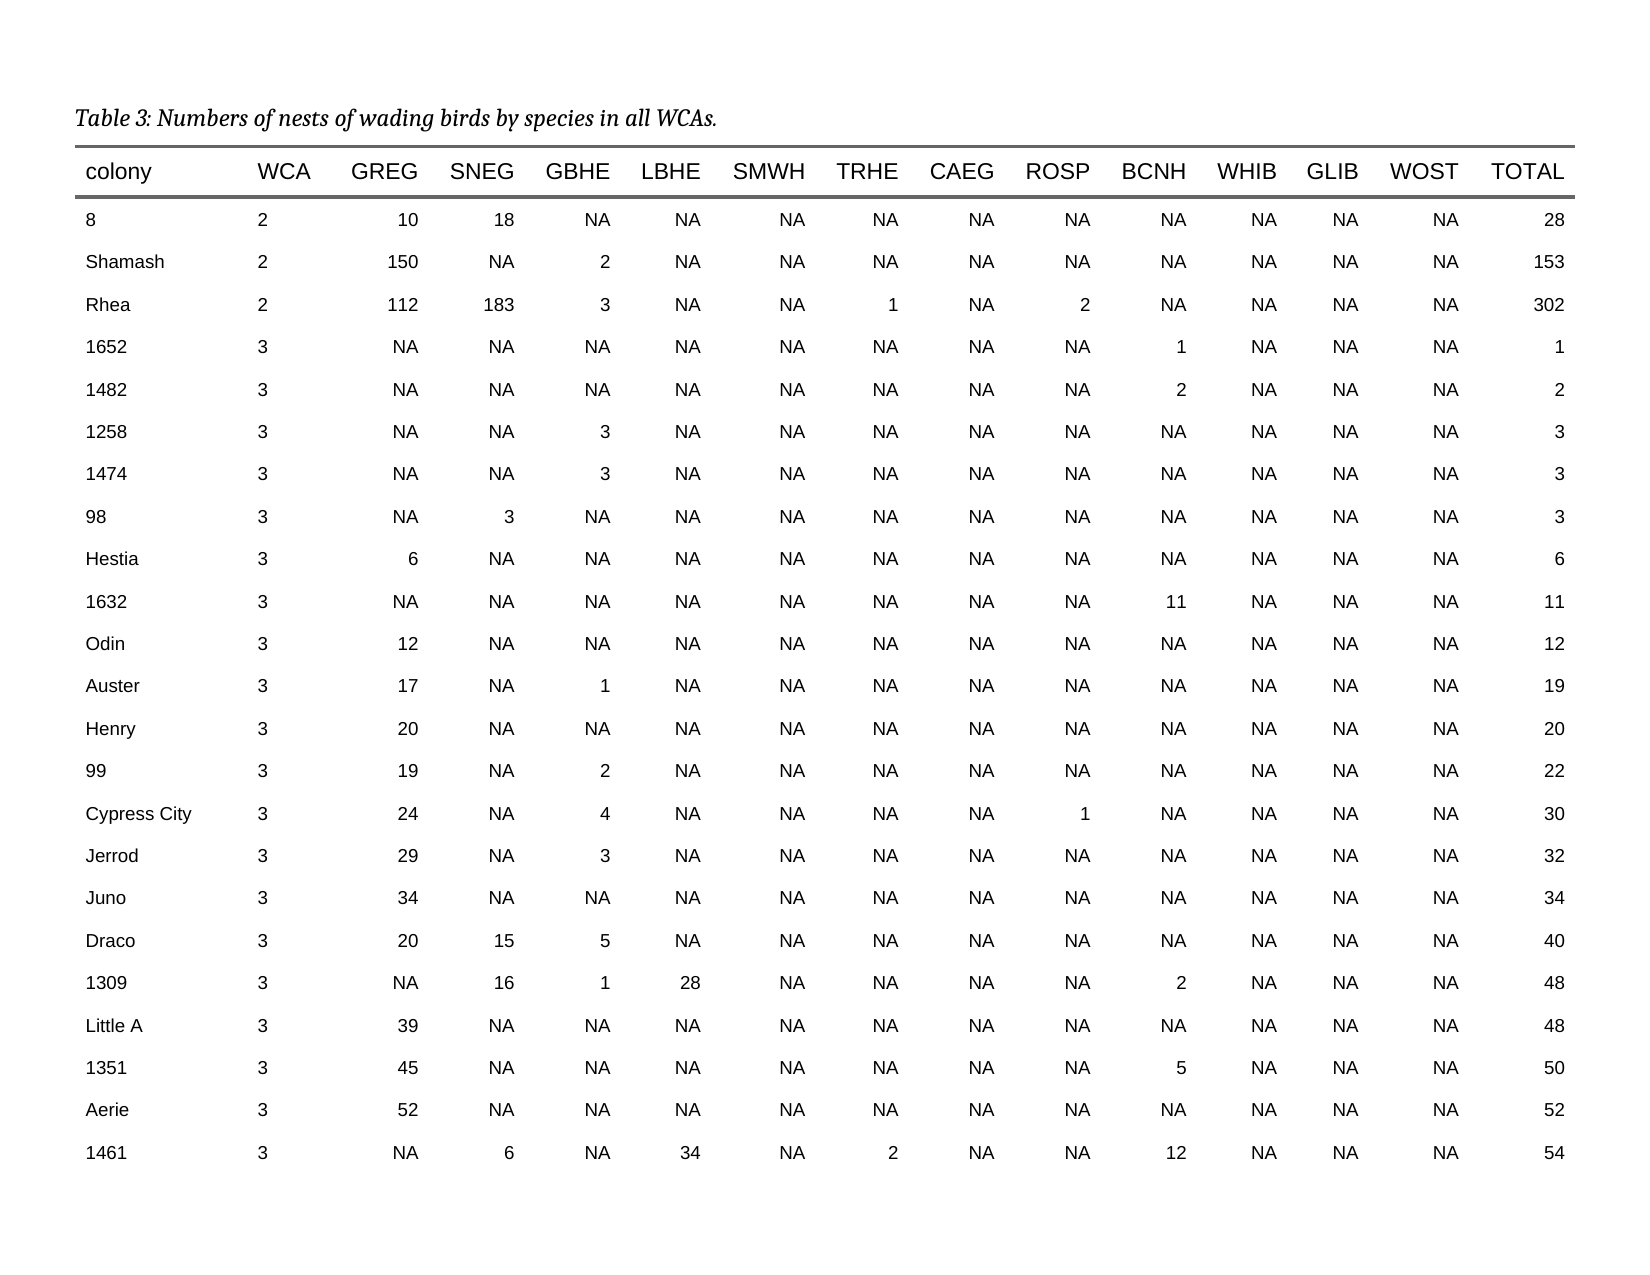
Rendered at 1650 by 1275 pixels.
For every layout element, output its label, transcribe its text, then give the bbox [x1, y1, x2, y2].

table_cell NA [909, 1004, 1005, 1046]
table_cell NA [621, 453, 711, 495]
table_cell NA [816, 453, 909, 495]
table_header GBHE [525, 148, 621, 195]
table_cell NA [621, 707, 711, 749]
table_cell NA [909, 665, 1005, 707]
table_cell NA [1369, 453, 1469, 495]
table_cell NA [330, 1131, 429, 1163]
table_cell 99 [75, 750, 247, 792]
table_cell 150 [330, 241, 429, 283]
table_cell 3 [525, 834, 621, 877]
table_cell NA [621, 199, 711, 241]
table_cell NA [429, 707, 525, 749]
table_cell NA [1369, 368, 1469, 410]
table_cell NA [1369, 1131, 1469, 1163]
table_cell NA [1369, 834, 1469, 877]
table_cell 3 [247, 877, 330, 919]
table_cell NA [1287, 241, 1369, 283]
table_cell 12 [1469, 623, 1575, 665]
table_cell NA [525, 707, 621, 749]
table_header SMWH [711, 148, 816, 195]
table_cell 34 [330, 877, 429, 919]
table_cell NA [711, 707, 816, 749]
table_cell 153 [1469, 241, 1575, 283]
table_cell NA [525, 538, 621, 580]
table_cell 48 [1469, 1004, 1575, 1046]
table_cell NA [711, 453, 816, 495]
table_cell NA [1101, 707, 1197, 749]
table_header TOTAL [1469, 148, 1575, 195]
table_cell NA [621, 919, 711, 962]
table_cell 28 [621, 962, 711, 1004]
table_header SNEG [429, 148, 525, 195]
table_cell NA [621, 834, 711, 877]
table_cell 4 [525, 792, 621, 834]
table_cell 98 [75, 495, 247, 538]
table_cell 20 [330, 919, 429, 962]
table_cell 3 [247, 453, 330, 495]
table_cell NA [429, 792, 525, 834]
table_cell NA [1369, 623, 1469, 665]
table_cell NA [621, 877, 711, 919]
table_cell 3 [247, 410, 330, 453]
table_cell NA [816, 962, 909, 1004]
table_cell NA [816, 792, 909, 834]
table_cell NA [1369, 283, 1469, 326]
table_cell 6 [1469, 538, 1575, 580]
table_cell NA [330, 962, 429, 1004]
table_cell 2 [1005, 283, 1101, 326]
table_cell NA [1287, 962, 1369, 1004]
table_header GLIB [1287, 148, 1369, 195]
table_cell Hestia [75, 538, 247, 580]
table_cell NA [429, 877, 525, 919]
table_cell 3 [247, 1046, 330, 1089]
table_cell 1258 [75, 410, 247, 453]
table_cell NA [816, 707, 909, 749]
table_cell 40 [1469, 919, 1575, 962]
table_cell NA [1369, 580, 1469, 622]
table_cell NA [621, 326, 711, 368]
table_cell NA [1101, 538, 1197, 580]
table_cell NA [1287, 1046, 1369, 1089]
table_cell 45 [330, 1046, 429, 1089]
table_cell NA [621, 368, 711, 410]
table_cell NA [816, 665, 909, 707]
table_cell NA [909, 199, 1005, 241]
table_cell 1461 [75, 1131, 247, 1163]
table_cell NA [1005, 834, 1101, 877]
table_cell NA [1197, 241, 1287, 283]
table_cell NA [1005, 623, 1101, 665]
table_cell Shamash [75, 241, 247, 283]
table_cell NA [621, 538, 711, 580]
table_cell NA [1287, 877, 1369, 919]
table_cell NA [1369, 877, 1469, 919]
table_cell 34 [621, 1131, 711, 1163]
table_cell NA [909, 326, 1005, 368]
table_cell NA [1369, 792, 1469, 834]
table_cell NA [816, 199, 909, 241]
table_cell 54 [1469, 1131, 1575, 1163]
table_cell NA [1197, 707, 1287, 749]
table_cell NA [711, 495, 816, 538]
table_cell NA [1101, 919, 1197, 962]
table_cell Aerie [75, 1089, 247, 1131]
table_cell NA [816, 919, 909, 962]
table_cell NA [1005, 495, 1101, 538]
table_cell NA [525, 580, 621, 622]
table_cell 1482 [75, 368, 247, 410]
table_cell NA [1197, 368, 1287, 410]
table_cell 2 [1101, 368, 1197, 410]
table_cell 24 [330, 792, 429, 834]
table_cell NA [1005, 1004, 1101, 1046]
table_cell NA [711, 1089, 816, 1131]
table_cell 2 [1101, 962, 1197, 1004]
table_cell NA [1287, 495, 1369, 538]
table_cell NA [1197, 1004, 1287, 1046]
table_cell 10 [330, 199, 429, 241]
table_cell NA [1287, 834, 1369, 877]
table_cell NA [1287, 919, 1369, 962]
table_cell NA [711, 750, 816, 792]
table_cell NA [909, 538, 1005, 580]
table_cell NA [1197, 1046, 1287, 1089]
table_cell NA [909, 834, 1005, 877]
table_cell NA [621, 495, 711, 538]
table_cell Little A [75, 1004, 247, 1046]
table_cell NA [525, 1089, 621, 1131]
table_cell 3 [247, 792, 330, 834]
table_cell NA [1101, 877, 1197, 919]
table_cell NA [621, 750, 711, 792]
table_cell NA [429, 368, 525, 410]
table_cell 3 [525, 283, 621, 326]
table_cell NA [621, 1046, 711, 1089]
table_cell 5 [525, 919, 621, 962]
table_cell 3 [247, 834, 330, 877]
table_cell 2 [525, 750, 621, 792]
table_cell NA [621, 1004, 711, 1046]
table_cell NA [711, 538, 816, 580]
table_cell NA [816, 410, 909, 453]
table_cell 12 [1101, 1131, 1197, 1163]
table_cell 48 [1469, 962, 1575, 1004]
table_cell NA [909, 580, 1005, 622]
table_cell NA [909, 283, 1005, 326]
table_cell 3 [1469, 495, 1575, 538]
table_cell NA [621, 792, 711, 834]
table_cell 32 [1469, 834, 1575, 877]
table_cell NA [1197, 623, 1287, 665]
table_cell NA [1005, 453, 1101, 495]
table_cell 6 [429, 1131, 525, 1163]
table_cell NA [621, 580, 711, 622]
table_cell NA [429, 410, 525, 453]
table_cell 11 [1469, 580, 1575, 622]
table_cell NA [1197, 538, 1287, 580]
table_cell NA [1101, 283, 1197, 326]
table_cell NA [525, 1131, 621, 1163]
table_cell NA [1005, 241, 1101, 283]
table_cell NA [525, 877, 621, 919]
table_cell NA [621, 665, 711, 707]
table_cell 2 [247, 199, 330, 241]
table_cell NA [1005, 962, 1101, 1004]
table_cell NA [1005, 1131, 1101, 1163]
table_cell 11 [1101, 580, 1197, 622]
table_cell NA [1005, 580, 1101, 622]
table_cell 3 [1469, 453, 1575, 495]
table_cell 15 [429, 919, 525, 962]
table_cell 3 [429, 495, 525, 538]
table_cell 3 [247, 962, 330, 1004]
table_cell NA [1287, 410, 1369, 453]
table_cell 3 [247, 495, 330, 538]
table_cell NA [1101, 453, 1197, 495]
table_cell 3 [247, 623, 330, 665]
table_cell NA [711, 919, 816, 962]
table_cell 3 [247, 919, 330, 962]
table_cell 8 [75, 199, 247, 241]
table_cell NA [1369, 1089, 1469, 1131]
table_cell NA [1287, 326, 1369, 368]
table_cell Henry [75, 707, 247, 749]
table_cell 3 [247, 580, 330, 622]
table_cell NA [1197, 1089, 1287, 1131]
table_cell NA [816, 241, 909, 283]
table_cell NA [1197, 199, 1287, 241]
table_cell NA [1101, 834, 1197, 877]
table_cell NA [429, 834, 525, 877]
table_cell 34 [1469, 877, 1575, 919]
table_cell NA [1369, 326, 1469, 368]
table_cell 1351 [75, 1046, 247, 1089]
table_cell 3 [525, 410, 621, 453]
table_cell NA [909, 707, 1005, 749]
table_cell NA [816, 538, 909, 580]
table_cell 16 [429, 962, 525, 1004]
table_cell 3 [1469, 410, 1575, 453]
table_cell NA [711, 962, 816, 1004]
table_cell NA [1101, 623, 1197, 665]
table_cell 3 [247, 538, 330, 580]
table_cell Jerrod [75, 834, 247, 877]
table_cell NA [1005, 707, 1101, 749]
table_cell NA [1197, 919, 1287, 962]
table_cell NA [1005, 410, 1101, 453]
table_cell NA [711, 1004, 816, 1046]
table_cell NA [909, 495, 1005, 538]
table_cell NA [816, 368, 909, 410]
table_cell 19 [330, 750, 429, 792]
table_header WOST [1369, 148, 1469, 195]
table_cell 2 [247, 241, 330, 283]
table_cell 1309 [75, 962, 247, 1004]
table_cell 3 [247, 368, 330, 410]
table_cell NA [1005, 877, 1101, 919]
table_cell NA [1369, 538, 1469, 580]
table_cell NA [711, 877, 816, 919]
table_cell 183 [429, 283, 525, 326]
table_cell NA [816, 623, 909, 665]
table_cell 1474 [75, 453, 247, 495]
table_cell NA [1287, 792, 1369, 834]
table_cell 52 [1469, 1089, 1575, 1131]
table_cell NA [711, 623, 816, 665]
table_cell NA [429, 665, 525, 707]
table_cell NA [711, 834, 816, 877]
table_cell NA [1369, 707, 1469, 749]
table_cell NA [1197, 495, 1287, 538]
table_cell NA [816, 1089, 909, 1131]
table_cell NA [621, 283, 711, 326]
table_cell NA [525, 199, 621, 241]
table_cell 39 [330, 1004, 429, 1046]
table_cell NA [1197, 877, 1287, 919]
table_cell NA [1101, 1089, 1197, 1131]
table_cell NA [525, 495, 621, 538]
table_cell NA [711, 1046, 816, 1089]
table_cell NA [711, 241, 816, 283]
table_cell NA [1197, 792, 1287, 834]
table_cell NA [1287, 1131, 1369, 1163]
table_cell NA [711, 199, 816, 241]
table_cell NA [1005, 199, 1101, 241]
table_cell NA [1287, 1004, 1369, 1046]
table_cell NA [816, 580, 909, 622]
table_cell NA [1369, 199, 1469, 241]
table_cell 3 [247, 1089, 330, 1131]
table_cell NA [1287, 707, 1369, 749]
table_cell NA [711, 665, 816, 707]
table_cell NA [1369, 410, 1469, 453]
table_cell NA [429, 623, 525, 665]
table_cell NA [909, 410, 1005, 453]
table_cell 28 [1469, 199, 1575, 241]
table_cell NA [621, 410, 711, 453]
table_cell NA [1287, 580, 1369, 622]
table_cell NA [1005, 750, 1101, 792]
table_header WCA [247, 148, 330, 195]
table_cell NA [621, 241, 711, 283]
table_cell NA [1197, 962, 1287, 1004]
table_cell NA [429, 1004, 525, 1046]
table_cell NA [429, 453, 525, 495]
table_cell 3 [247, 1131, 330, 1163]
table_cell NA [1197, 750, 1287, 792]
table_cell 3 [247, 707, 330, 749]
table_cell NA [1287, 623, 1369, 665]
table_cell NA [1287, 750, 1369, 792]
table_cell NA [621, 1089, 711, 1131]
table_cell NA [1197, 1131, 1287, 1163]
table_cell 1652 [75, 326, 247, 368]
table_cell Odin [75, 623, 247, 665]
table_cell 50 [1469, 1046, 1575, 1089]
table_cell NA [816, 750, 909, 792]
table_cell 19 [1469, 665, 1575, 707]
table_cell NA [1369, 962, 1469, 1004]
table_cell 1 [816, 283, 909, 326]
table_header colony [75, 148, 247, 195]
table_cell NA [330, 326, 429, 368]
table_cell 1632 [75, 580, 247, 622]
table_cell Draco [75, 919, 247, 962]
table_cell NA [909, 368, 1005, 410]
table_cell NA [1005, 919, 1101, 962]
table_cell NA [909, 1089, 1005, 1131]
table_cell NA [1101, 241, 1197, 283]
table_cell NA [909, 453, 1005, 495]
table_cell NA [525, 623, 621, 665]
table_cell NA [1101, 495, 1197, 538]
table_cell 112 [330, 283, 429, 326]
table_cell NA [1101, 665, 1197, 707]
table_cell 1 [1469, 326, 1575, 368]
table_cell 1 [525, 665, 621, 707]
table_cell NA [429, 580, 525, 622]
table_cell NA [1197, 834, 1287, 877]
table_cell NA [816, 1046, 909, 1089]
table_cell NA [1101, 410, 1197, 453]
table_cell NA [1287, 1089, 1369, 1131]
table_cell 3 [247, 326, 330, 368]
table_cell NA [330, 410, 429, 453]
table_cell NA [1369, 1046, 1469, 1089]
table_cell 30 [1469, 792, 1575, 834]
table_cell NA [330, 453, 429, 495]
table_cell 2 [816, 1131, 909, 1163]
table_cell NA [816, 834, 909, 877]
table_cell NA [1287, 283, 1369, 326]
table_cell 12 [330, 623, 429, 665]
table_cell 302 [1469, 283, 1575, 326]
table_cell NA [816, 1004, 909, 1046]
table_cell NA [1005, 326, 1101, 368]
table_cell NA [1197, 283, 1287, 326]
table_cell NA [1005, 538, 1101, 580]
table_cell NA [909, 792, 1005, 834]
table_cell NA [1287, 368, 1369, 410]
table_cell 1 [525, 962, 621, 1004]
table_cell NA [816, 326, 909, 368]
table_header GREG [330, 148, 429, 195]
table_cell 1 [1005, 792, 1101, 834]
table_cell Rhea [75, 283, 247, 326]
table_cell NA [1101, 199, 1197, 241]
table_cell 5 [1101, 1046, 1197, 1089]
table_cell NA [1197, 453, 1287, 495]
table_cell NA [711, 410, 816, 453]
table_cell 2 [525, 241, 621, 283]
table_cell NA [429, 750, 525, 792]
table_cell NA [711, 326, 816, 368]
table_cell NA [1005, 665, 1101, 707]
table_cell NA [909, 1046, 1005, 1089]
table_cell NA [1197, 326, 1287, 368]
table_cell NA [429, 1046, 525, 1089]
table_cell NA [1197, 665, 1287, 707]
table_cell NA [711, 792, 816, 834]
table_cell NA [429, 1089, 525, 1131]
table_cell NA [909, 1131, 1005, 1163]
table_cell NA [1369, 919, 1469, 962]
table_header CAEG [909, 148, 1005, 195]
table_cell Juno [75, 877, 247, 919]
table_cell NA [1287, 453, 1369, 495]
table_header LBHE [621, 148, 711, 195]
table_cell NA [909, 962, 1005, 1004]
table_cell 18 [429, 199, 525, 241]
table_cell NA [621, 623, 711, 665]
table_cell NA [711, 1131, 816, 1163]
table_cell 6 [330, 538, 429, 580]
table_cell 52 [330, 1089, 429, 1131]
table_cell NA [1369, 495, 1469, 538]
table_cell 17 [330, 665, 429, 707]
table_cell 3 [247, 1004, 330, 1046]
table_cell 29 [330, 834, 429, 877]
table_cell NA [816, 495, 909, 538]
table_cell 3 [525, 453, 621, 495]
table_cell NA [525, 1046, 621, 1089]
table_cell NA [909, 750, 1005, 792]
table_cell NA [1005, 368, 1101, 410]
table_cell NA [429, 326, 525, 368]
table_cell NA [525, 368, 621, 410]
table_cell NA [330, 580, 429, 622]
table_cell NA [1101, 792, 1197, 834]
table_cell 2 [247, 283, 330, 326]
table_cell NA [429, 538, 525, 580]
table_cell NA [330, 368, 429, 410]
table_cell NA [1101, 750, 1197, 792]
table_cell NA [1287, 199, 1369, 241]
table_cell NA [909, 877, 1005, 919]
table_cell NA [429, 241, 525, 283]
table_cell NA [909, 919, 1005, 962]
table_cell 20 [1469, 707, 1575, 749]
table_cell NA [1369, 665, 1469, 707]
table_cell 3 [247, 750, 330, 792]
table_cell NA [816, 877, 909, 919]
table_cell NA [711, 580, 816, 622]
table_header BCNH [1101, 148, 1197, 195]
table_cell NA [909, 623, 1005, 665]
table_cell NA [1197, 580, 1287, 622]
table_cell NA [1369, 1004, 1469, 1046]
table_header TRHE [816, 148, 909, 195]
table_cell NA [711, 368, 816, 410]
table_cell NA [1197, 410, 1287, 453]
table_cell NA [525, 326, 621, 368]
table_cell 20 [330, 707, 429, 749]
table_cell NA [525, 1004, 621, 1046]
table_cell NA [1101, 1004, 1197, 1046]
table_cell 3 [247, 665, 330, 707]
table_cell NA [1005, 1046, 1101, 1089]
table_cell NA [330, 495, 429, 538]
table_cell 22 [1469, 750, 1575, 792]
table_cell NA [909, 241, 1005, 283]
table_cell NA [1287, 665, 1369, 707]
table_header WHIB [1197, 148, 1287, 195]
text Table 3: Numbers of nests of wading birds by species in all WCAs. [75, 104, 1575, 132]
table_cell NA [711, 283, 816, 326]
table_header ROSP [1005, 148, 1101, 195]
table_cell NA [1287, 538, 1369, 580]
table_cell NA [1005, 1089, 1101, 1131]
table_cell Cypress City [75, 792, 247, 834]
table_cell NA [1369, 241, 1469, 283]
table_cell 2 [1469, 368, 1575, 410]
table_cell NA [1369, 750, 1469, 792]
table_cell Auster [75, 665, 247, 707]
table_cell 1 [1101, 326, 1197, 368]
